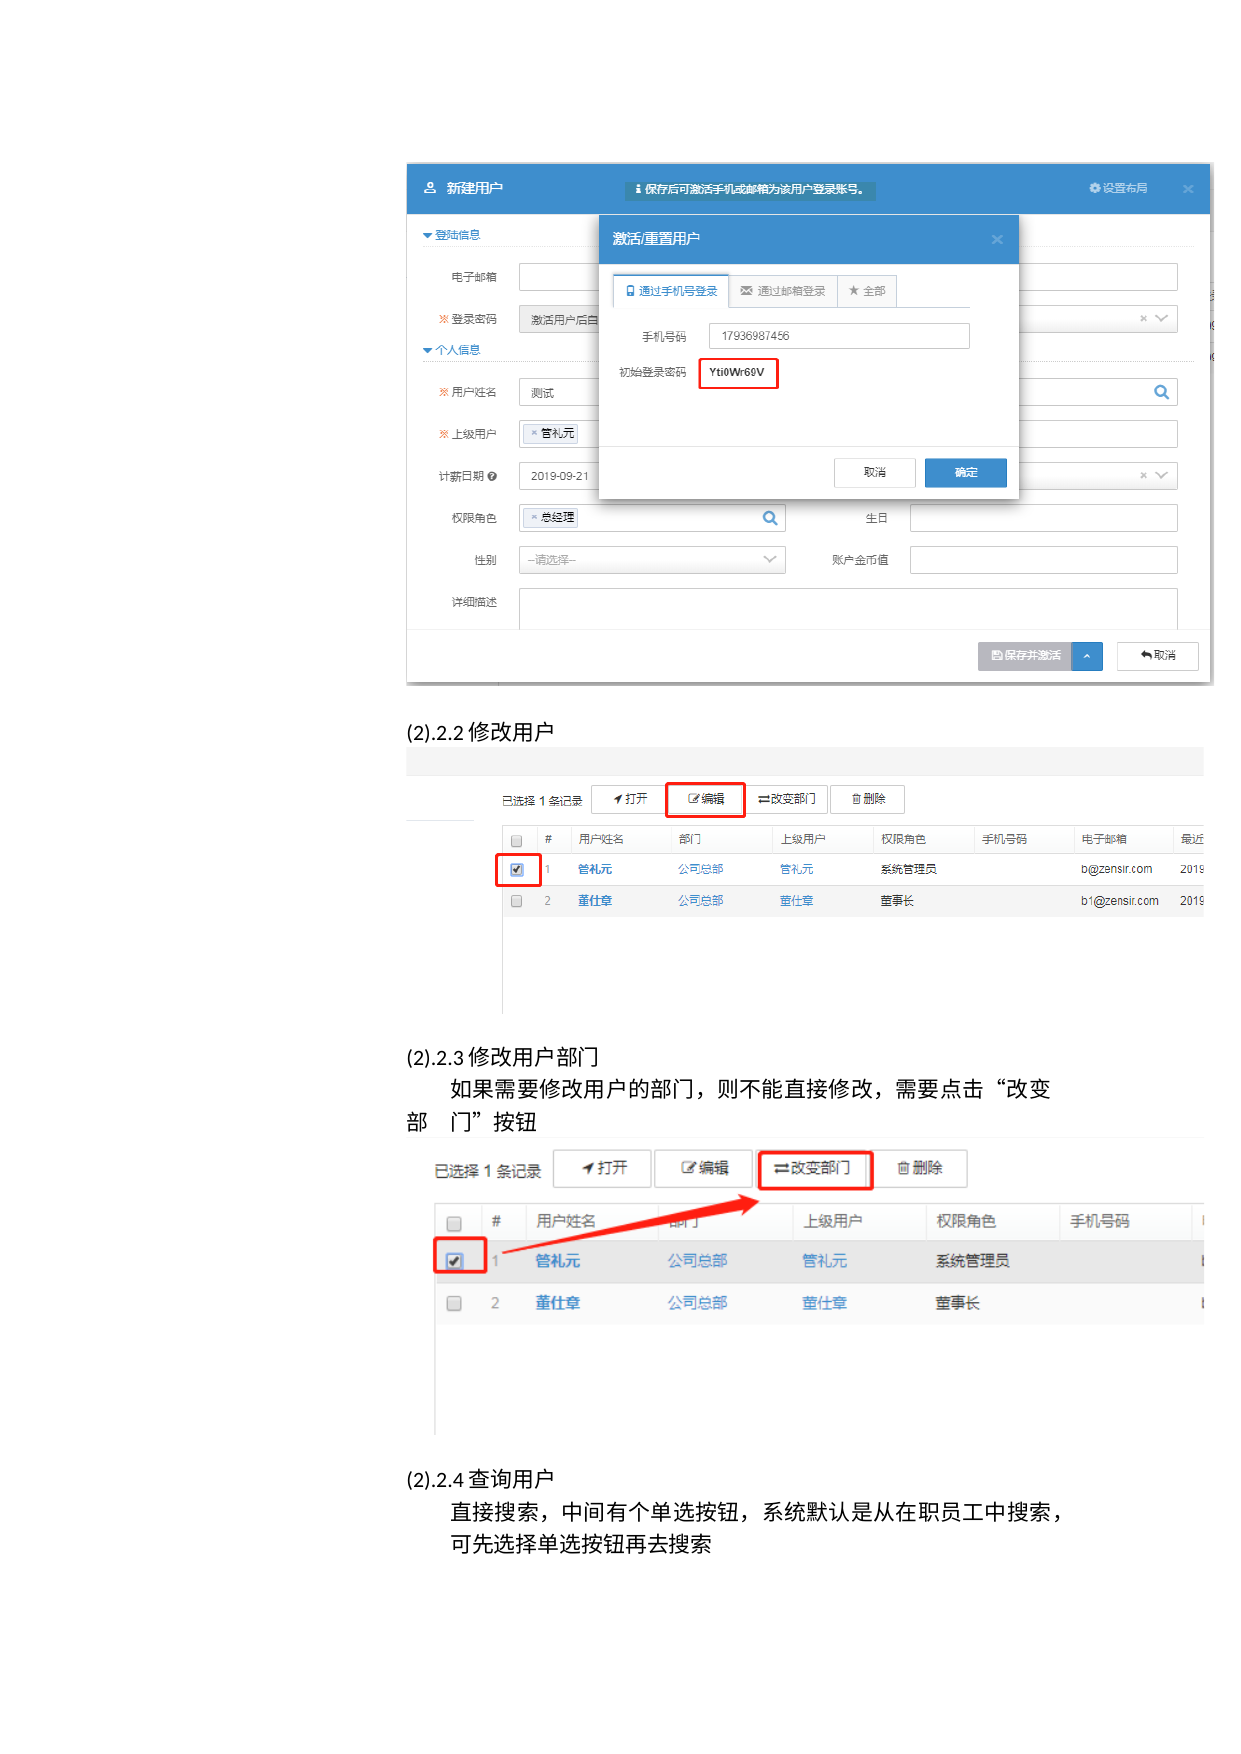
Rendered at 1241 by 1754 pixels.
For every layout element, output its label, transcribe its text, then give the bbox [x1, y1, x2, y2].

list (2).2.2修改用户 [362, 714, 1053, 747]
picture [406, 747, 1204, 1014]
list (2).2.3修改用户部门 [362, 1039, 1053, 1072]
list (2).2.4查询用户 [362, 1462, 1053, 1494]
picture [406, 162, 1215, 686]
picture [406, 1137, 1205, 1435]
list 如果需要修改用户的部门，则不能直接修改，需要点击“改变部 门”按钮 [406, 1072, 1053, 1137]
list 直接搜索，中间有个单选按钮，系统默认是从在职员工中搜索， 可先选择单选按钮再去搜索 [406, 1494, 1053, 1559]
